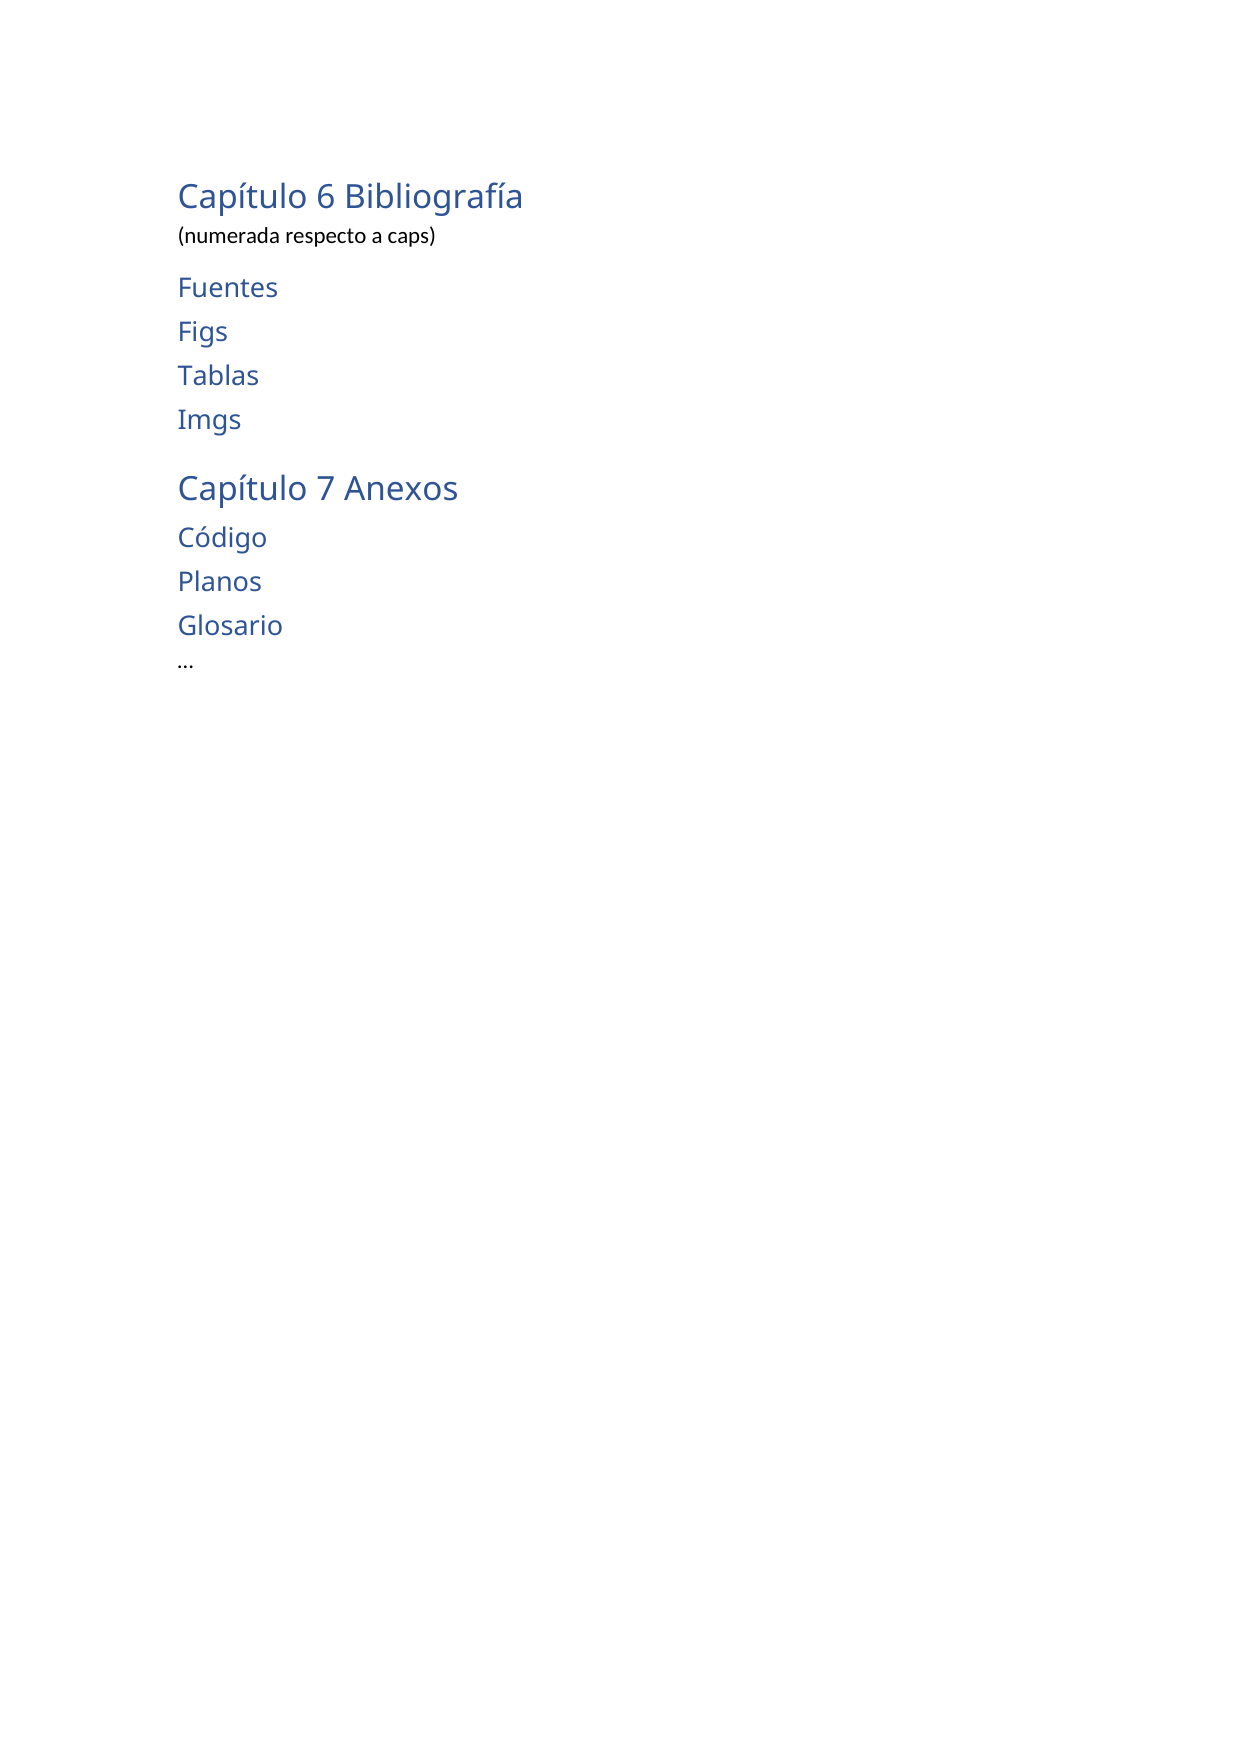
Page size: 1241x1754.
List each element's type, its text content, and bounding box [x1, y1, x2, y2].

subtitle Glosario [177, 606, 1063, 643]
subtitle Imgs [177, 400, 1063, 437]
subtitle Fuentes [177, 268, 1063, 305]
subtitle Bibliografía [177, 173, 1063, 218]
text … [177, 646, 1063, 674]
text (numerada respecto a caps) [177, 222, 1063, 249]
subtitle Planos [177, 562, 1063, 599]
subtitle Anexos [177, 465, 1063, 511]
subtitle Figs [177, 312, 1063, 349]
subtitle Código [177, 518, 1063, 555]
subtitle Tablas [177, 356, 1063, 393]
